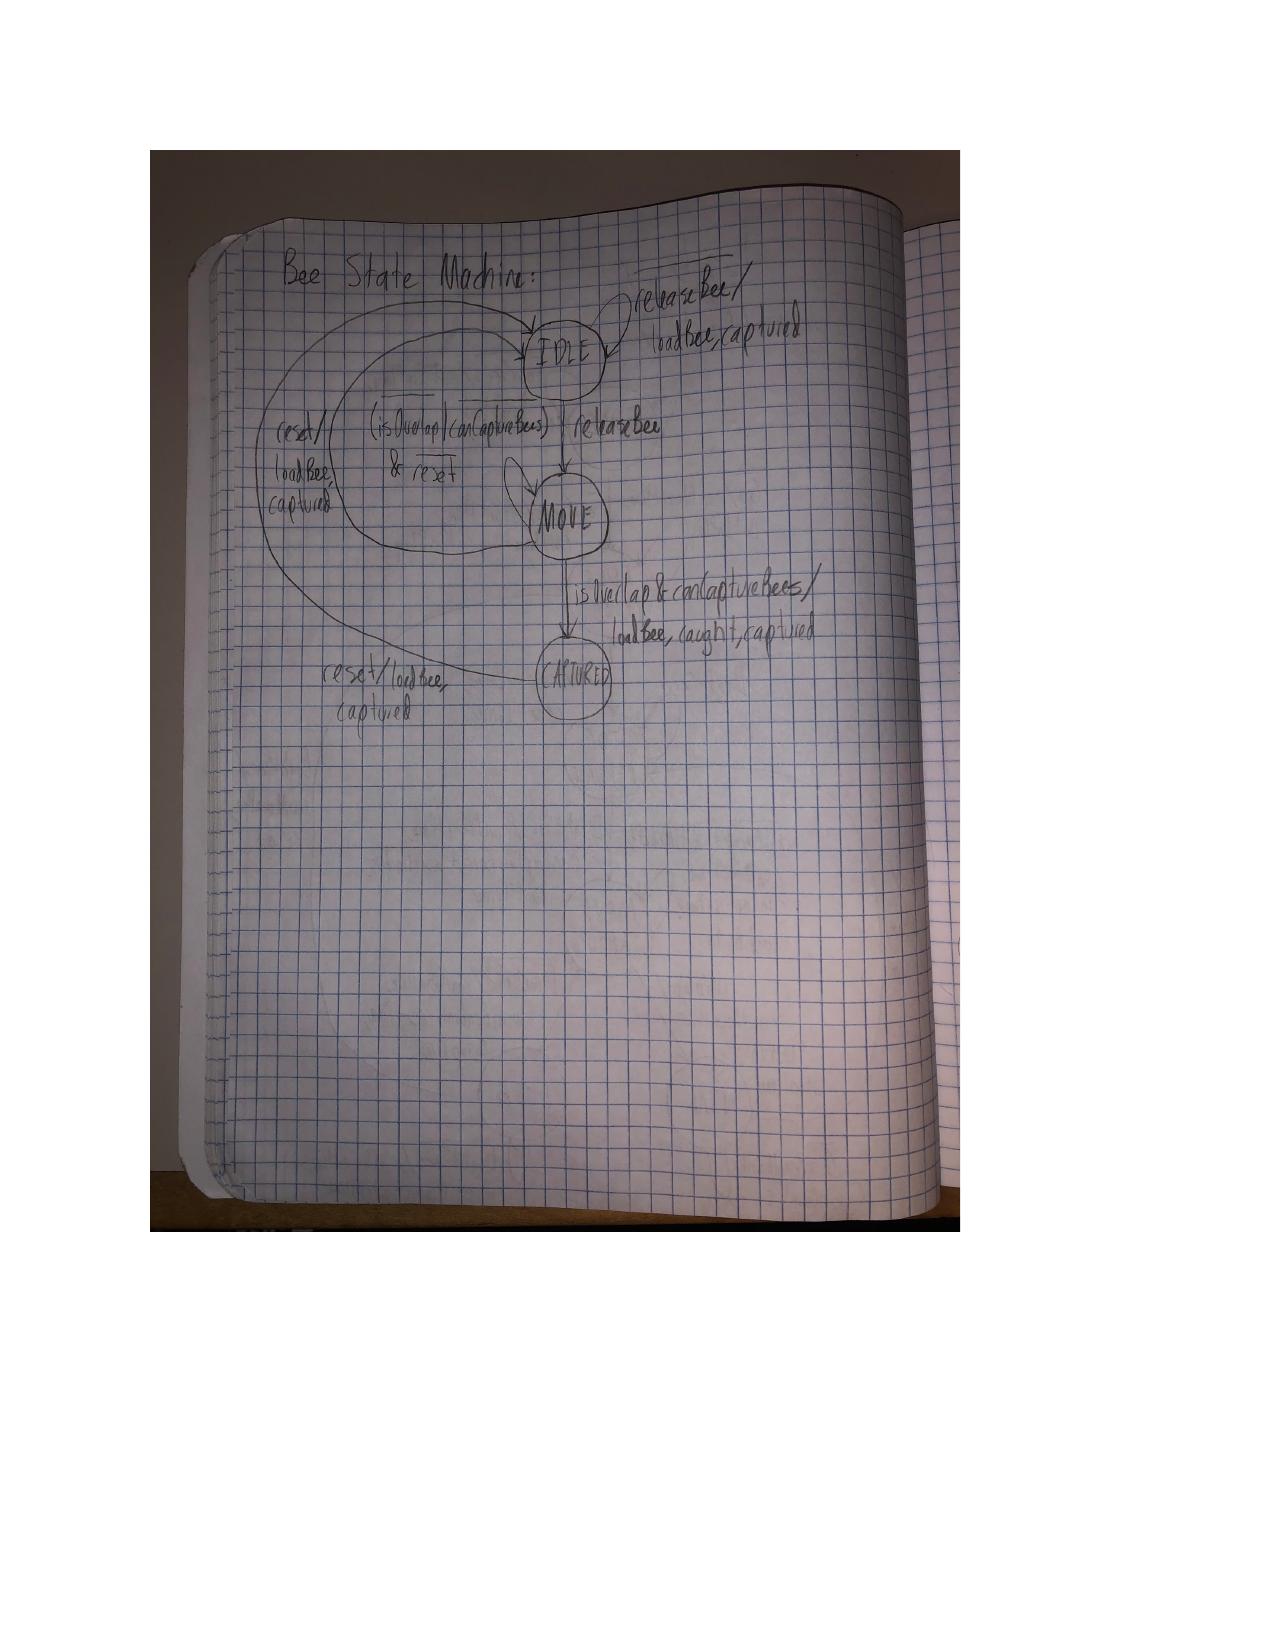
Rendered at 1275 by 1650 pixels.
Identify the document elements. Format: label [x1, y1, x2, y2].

picture [150, 150, 961, 1232]
